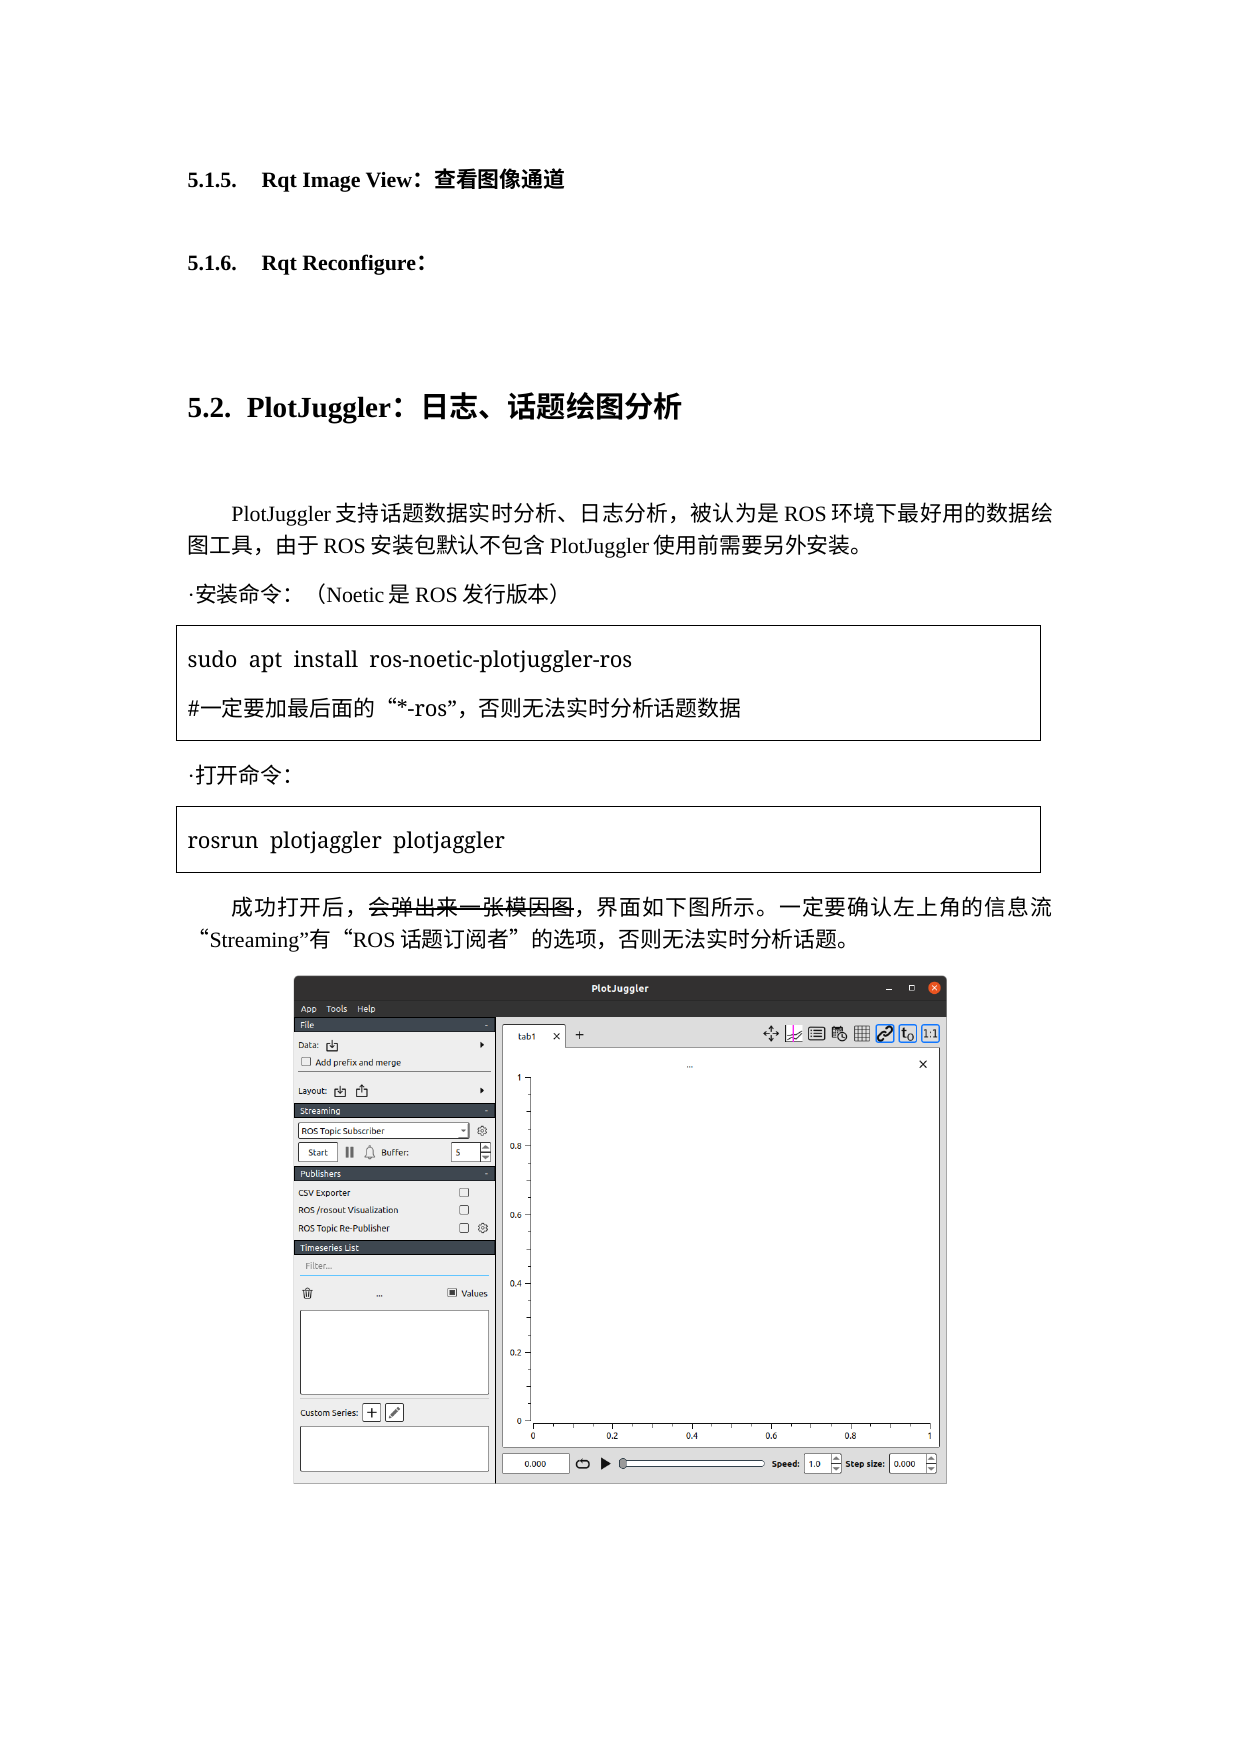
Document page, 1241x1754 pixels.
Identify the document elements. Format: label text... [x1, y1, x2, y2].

text 成功打开后，会弹出来一张模因图，界面如下图所示。一定要确认左上角的信息流“Streaming”有“ROS话题订阅者”的选项，否则无法实时分析话题。 [187, 889, 1053, 954]
picture [287, 970, 953, 1490]
text ·安装命令：（Noetic是ROS发行版本） [187, 576, 1053, 609]
text PlotJuggler支持话题数据实时分析、日志分析，被认为是ROS环境下最好用的数据绘图工具，由于ROS安装包默认不包含PlotJuggler使用前需要另外安装。 [187, 495, 1053, 560]
subtitle Rqt Reconfigure： [187, 244, 1053, 277]
text ·打开命令： [187, 757, 1053, 790]
subtitle Rqt Image View：查看图像通道 [187, 162, 1053, 194]
table_header sudo apt install ros-noetic-plotjuggler-ros #一定要加最后面的“*-ros”，否则无法实时分析话题数据 [177, 626, 1040, 740]
subtitle PlotJuggler：日志、话题绘图分析 [187, 372, 1053, 437]
table_header rosrun plotjaggler plotjaggler [177, 807, 1040, 872]
